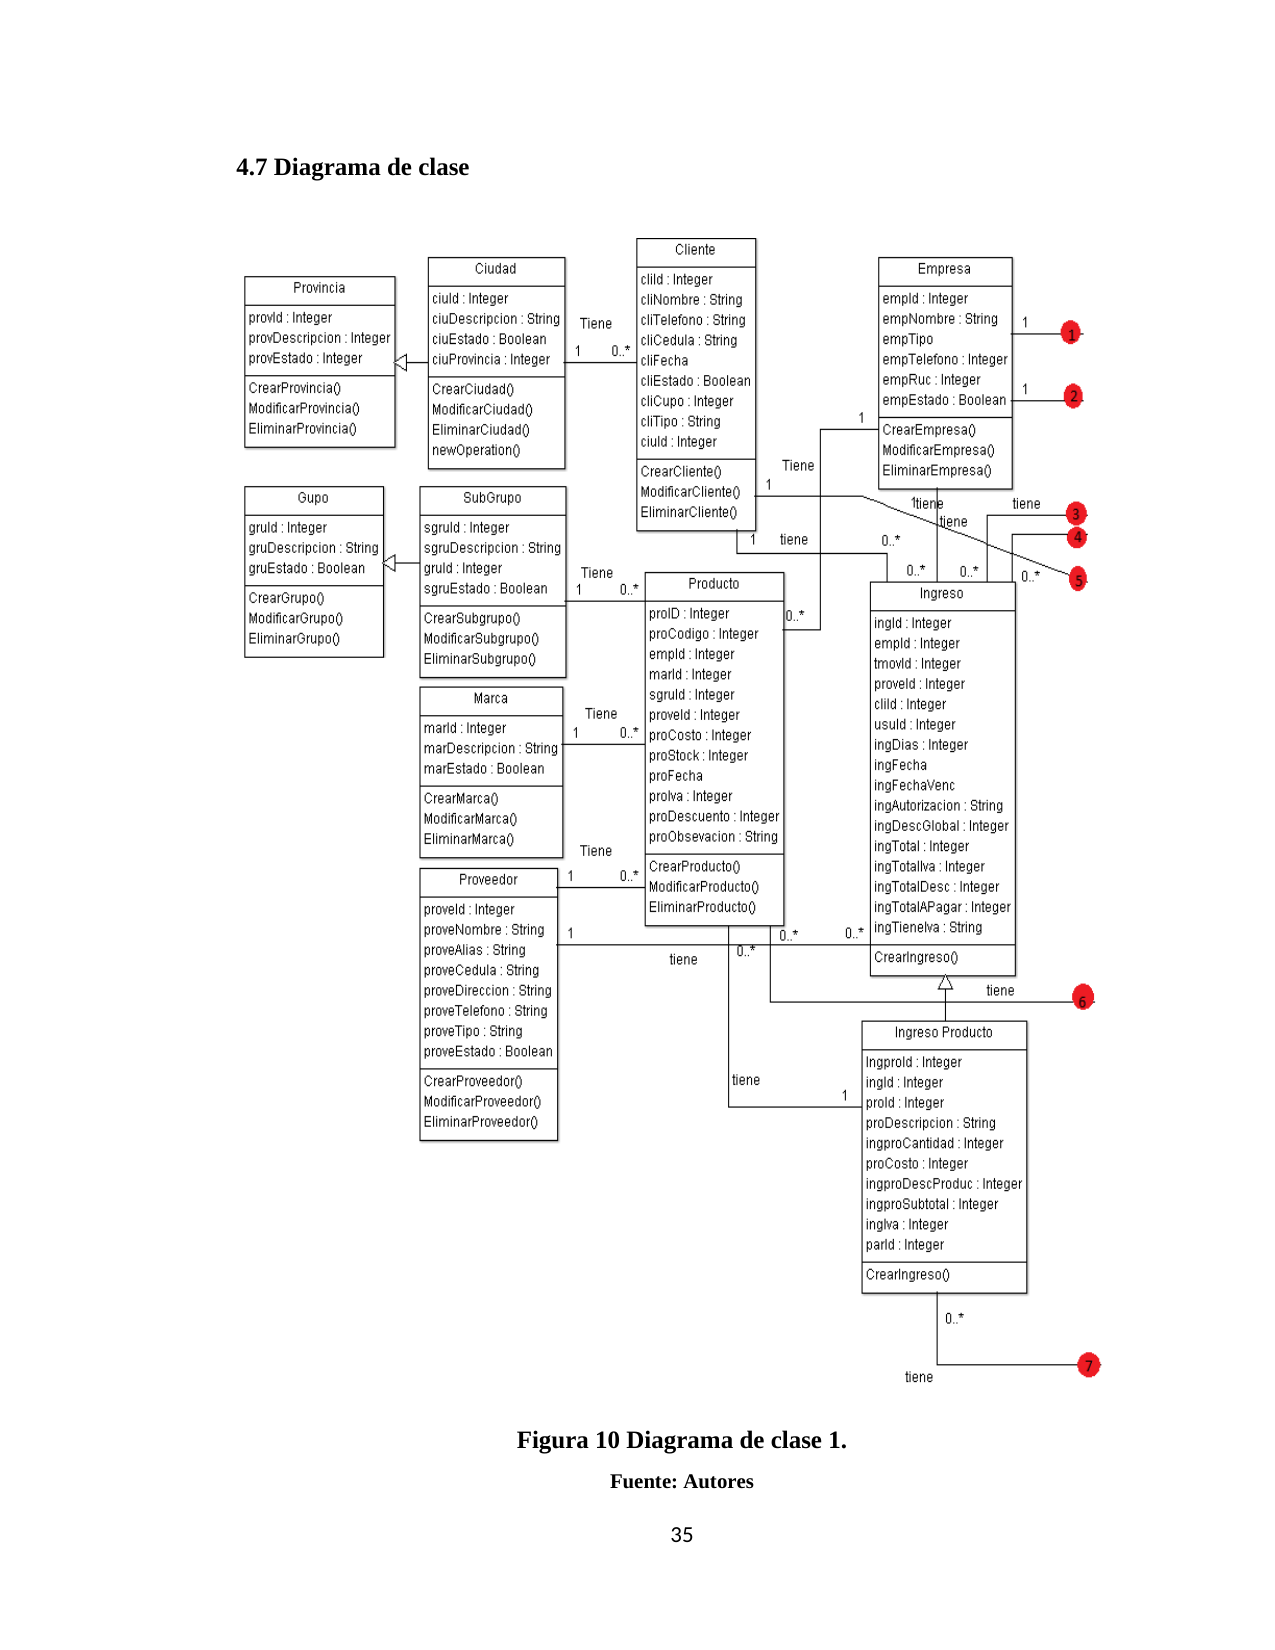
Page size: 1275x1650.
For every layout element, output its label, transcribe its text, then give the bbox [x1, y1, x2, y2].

text Figura 10 Diagrama de clase 1. [236, 1425, 1127, 1454]
text Fuente: Autores [236, 1468, 1127, 1493]
subtitle 4.7 Diagrama de clase [236, 152, 1127, 181]
picture [236, 238, 1117, 1412]
